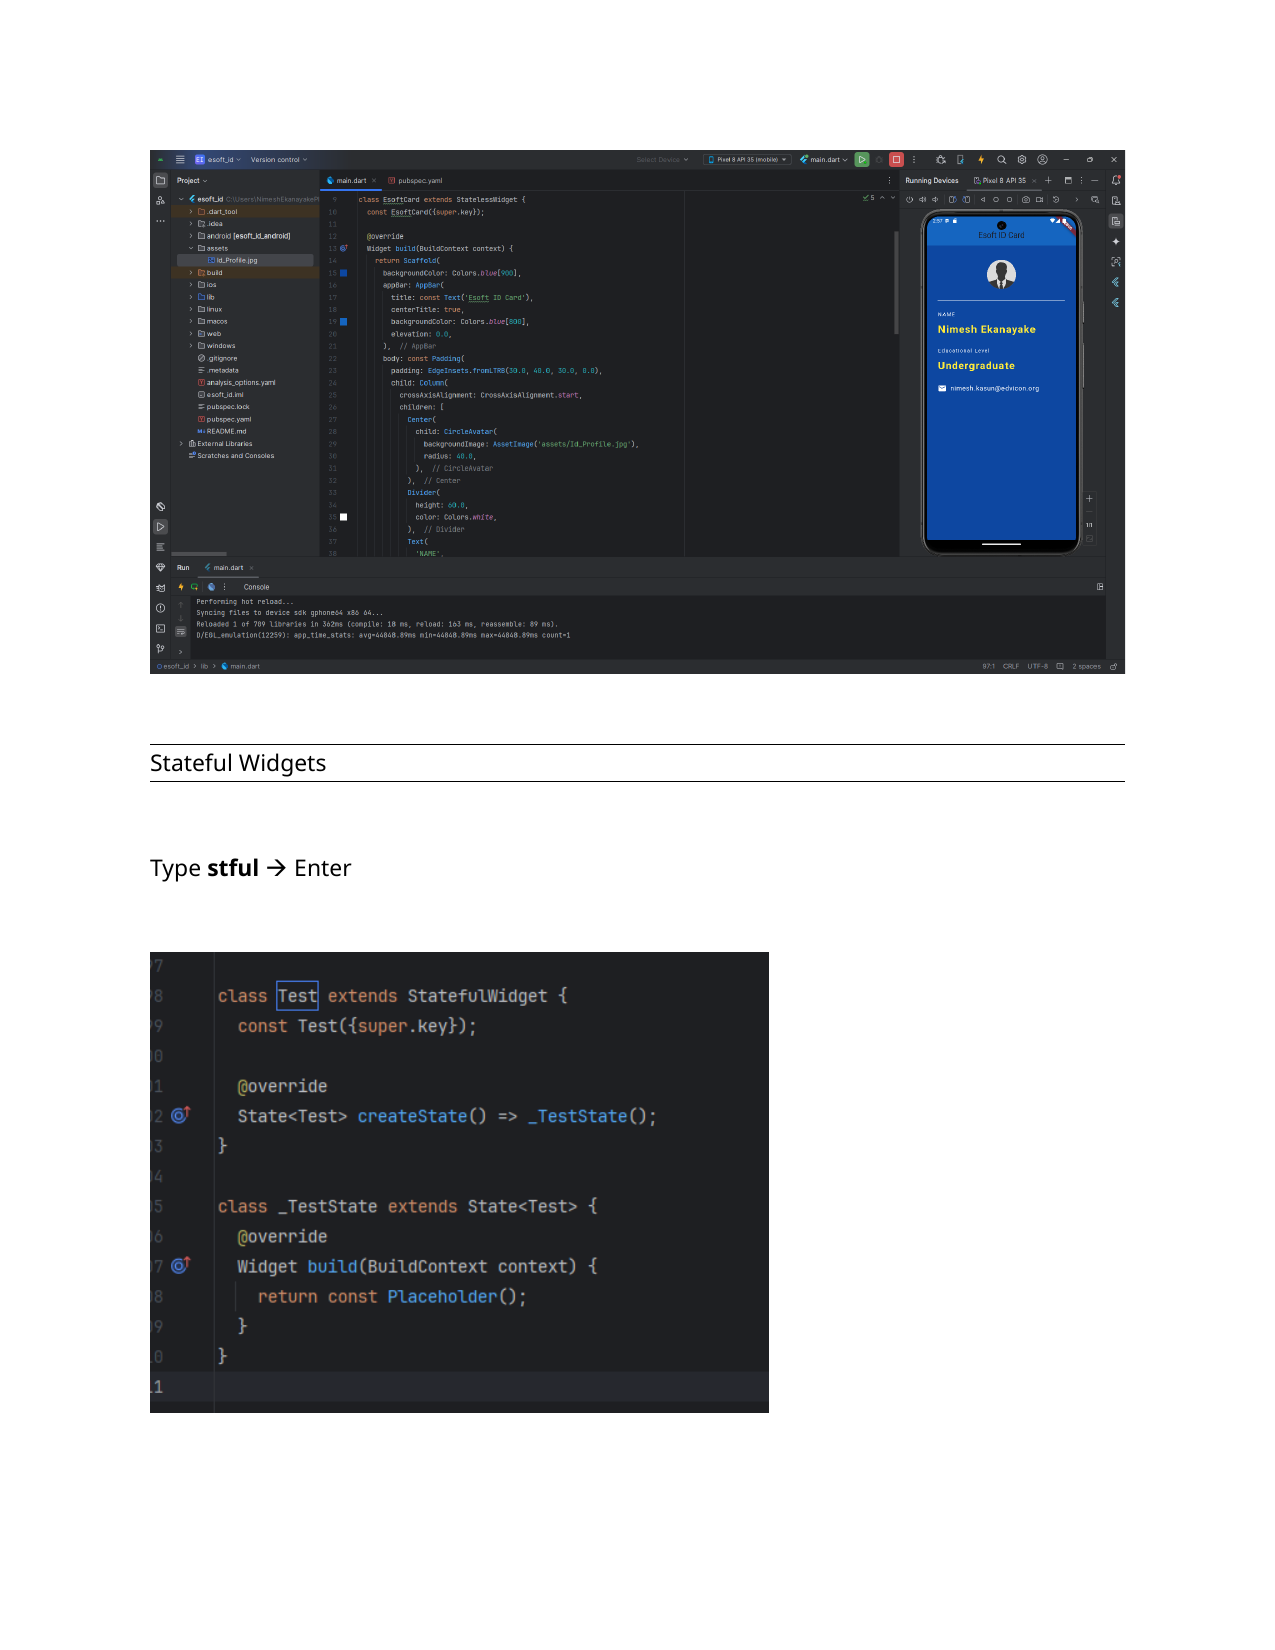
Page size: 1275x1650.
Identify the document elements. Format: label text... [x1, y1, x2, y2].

text Stateful Widgets [150, 745, 1125, 781]
picture [150, 952, 769, 1413]
picture [150, 150, 1125, 674]
text Type stful Enter [150, 852, 1125, 883]
